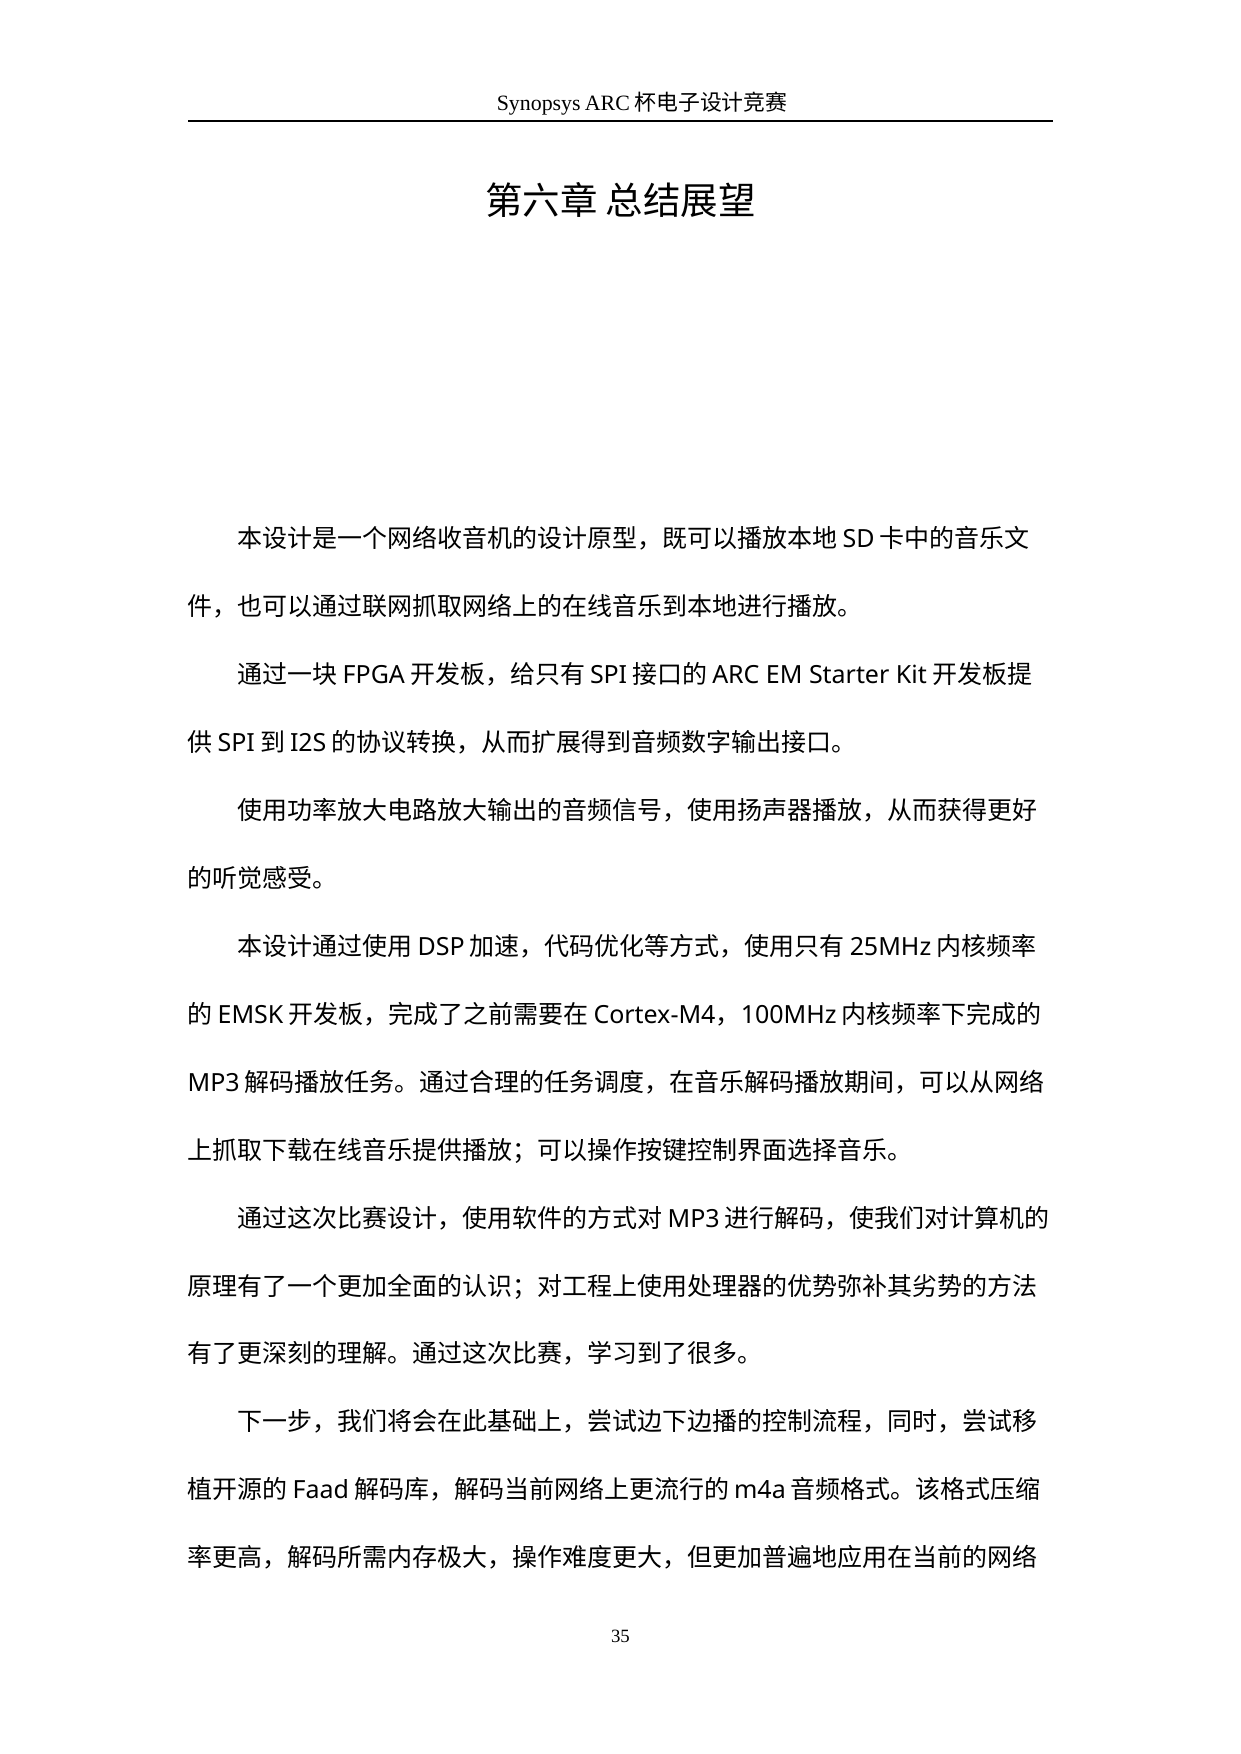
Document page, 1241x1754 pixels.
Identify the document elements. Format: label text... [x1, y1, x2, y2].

text 通过一块FPGA开发板，给只有SPI接口的ARC EM Starter Kit开发板提供SPI到I2S的协议转换，从而扩展得到音频数字输出接口。 [187, 639, 1053, 775]
subtitle 第六章 总结展望 [187, 164, 1053, 232]
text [187, 1386, 1053, 1590]
text 本设计通过使用DSP加速，代码优化等方式，使用只有25MHz内核频率的EMSK开发板，完成了之前需要在Cortex-M4，100MHz内核频率下完成的MP3解码播放任务。通过合理的任务调度，在音乐解码播放期间，可以从网络上抓取下载在线音乐提供播放；可以操作按键控制界面选择音乐。 [187, 911, 1053, 1182]
text 本设计是一个网络收音机的设计原型，既可以播放本地SD卡中的音乐文件，也可以通过联网抓取网络上的在线音乐到本地进行播放。 [187, 503, 1053, 639]
text 使用功率放大电路放大输出的音频信号，使用扬声器播放，从而获得更好的听觉感受。 [187, 775, 1053, 911]
text 通过这次比赛设计，使用软件的方式对MP3进行解码，使我们对计算机的原理有了一个更加全面的认识；对工程上使用处理器的优势弥补其劣势的方法有了更深刻的理解。通过这次比赛，学习到了很多。 [187, 1182, 1053, 1386]
